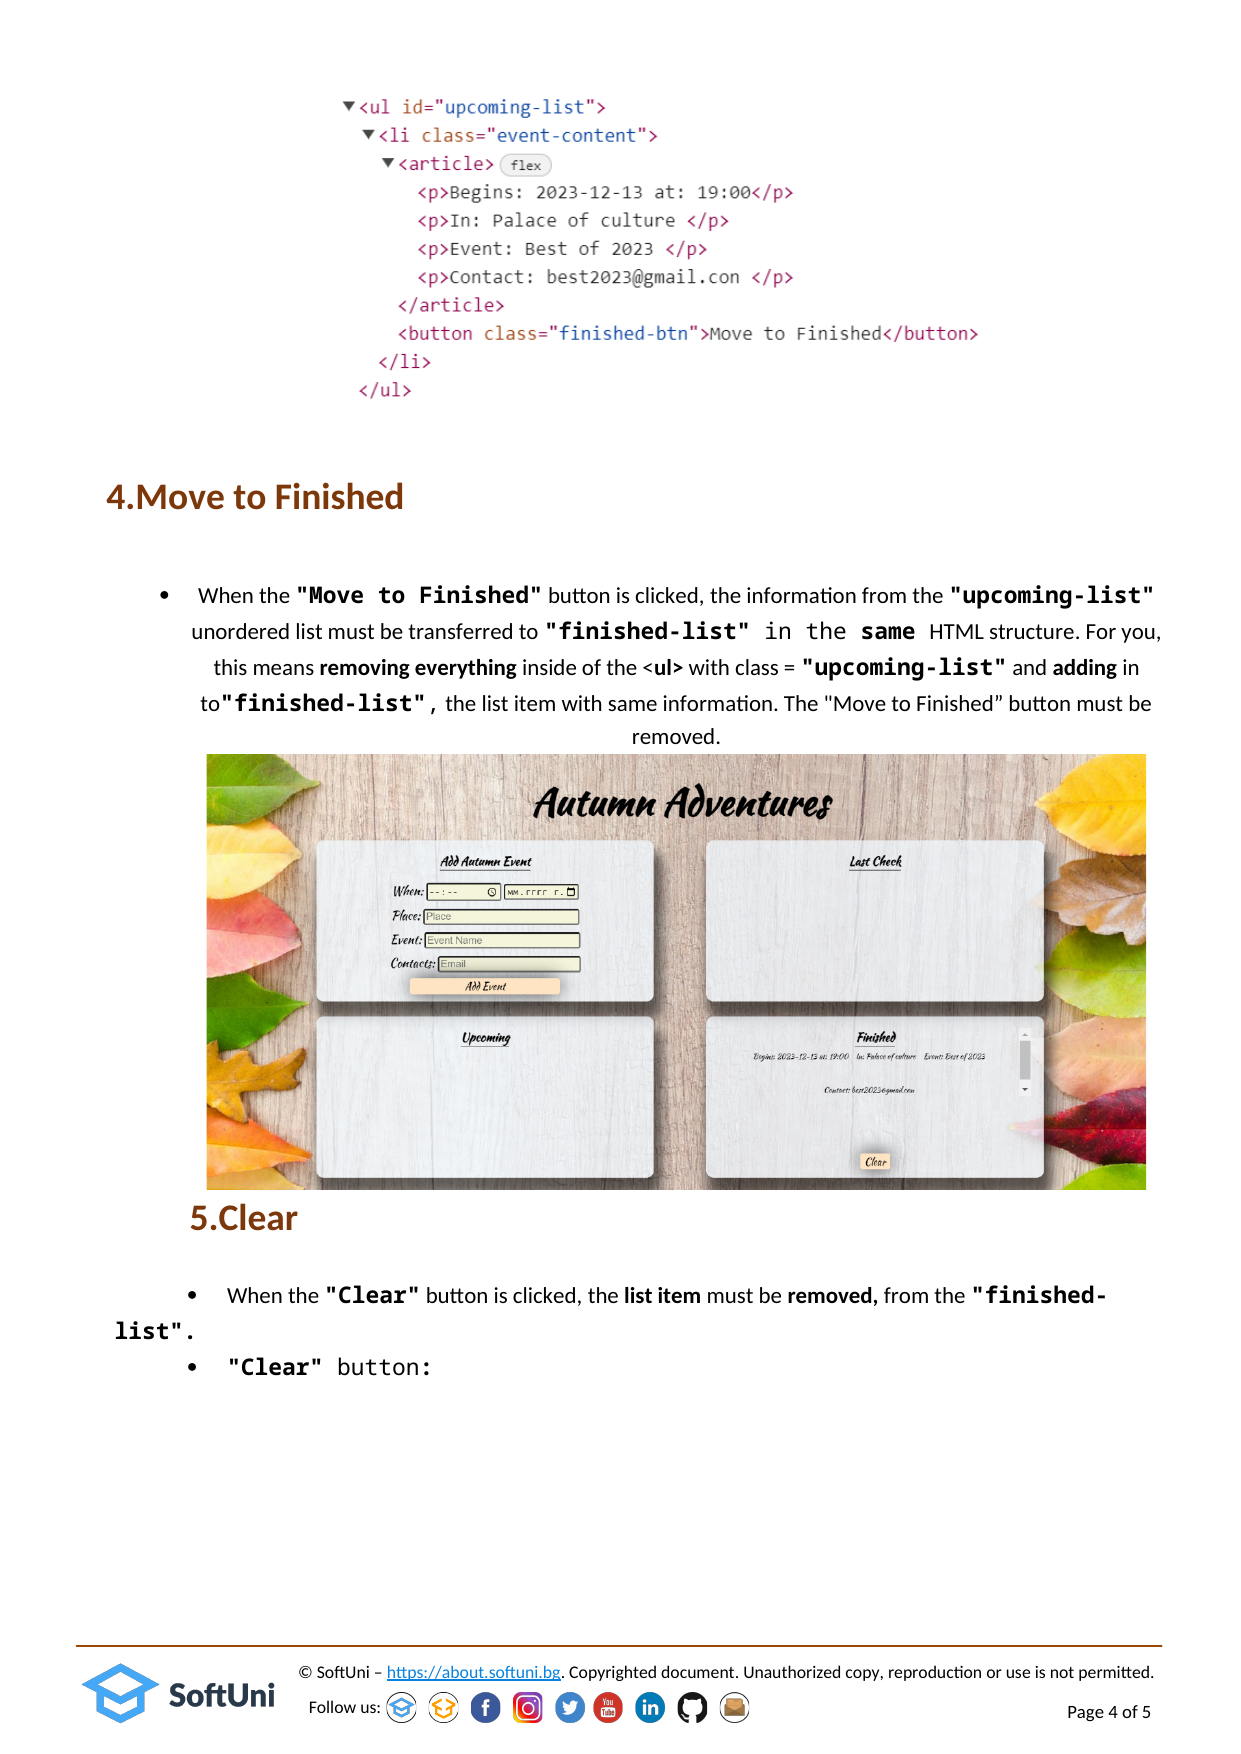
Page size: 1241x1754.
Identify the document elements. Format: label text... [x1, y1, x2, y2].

picture [555, 1692, 585, 1723]
picture [75, 1658, 281, 1729]
picture [635, 1714, 644, 1723]
picture [677, 1692, 708, 1723]
picture [656, 1714, 665, 1723]
list When the "Clear" button is clicked, the list item must be removed, from the "finished-list". [114, 1279, 1163, 1346]
picture [206, 754, 1147, 1190]
picture [386, 1692, 417, 1723]
list "Clear" button: [114, 1351, 1163, 1382]
picture [649, 1705, 658, 1714]
picture [428, 1692, 459, 1723]
picture [719, 1692, 750, 1723]
list 5.Clear [189, 1194, 1163, 1240]
picture [513, 1692, 543, 1723]
picture [471, 1692, 501, 1723]
text 4.Move to Finished [106, 473, 1163, 519]
picture [593, 1692, 623, 1723]
picture [656, 1692, 665, 1701]
picture [331, 95, 984, 404]
picture [635, 1692, 644, 1701]
